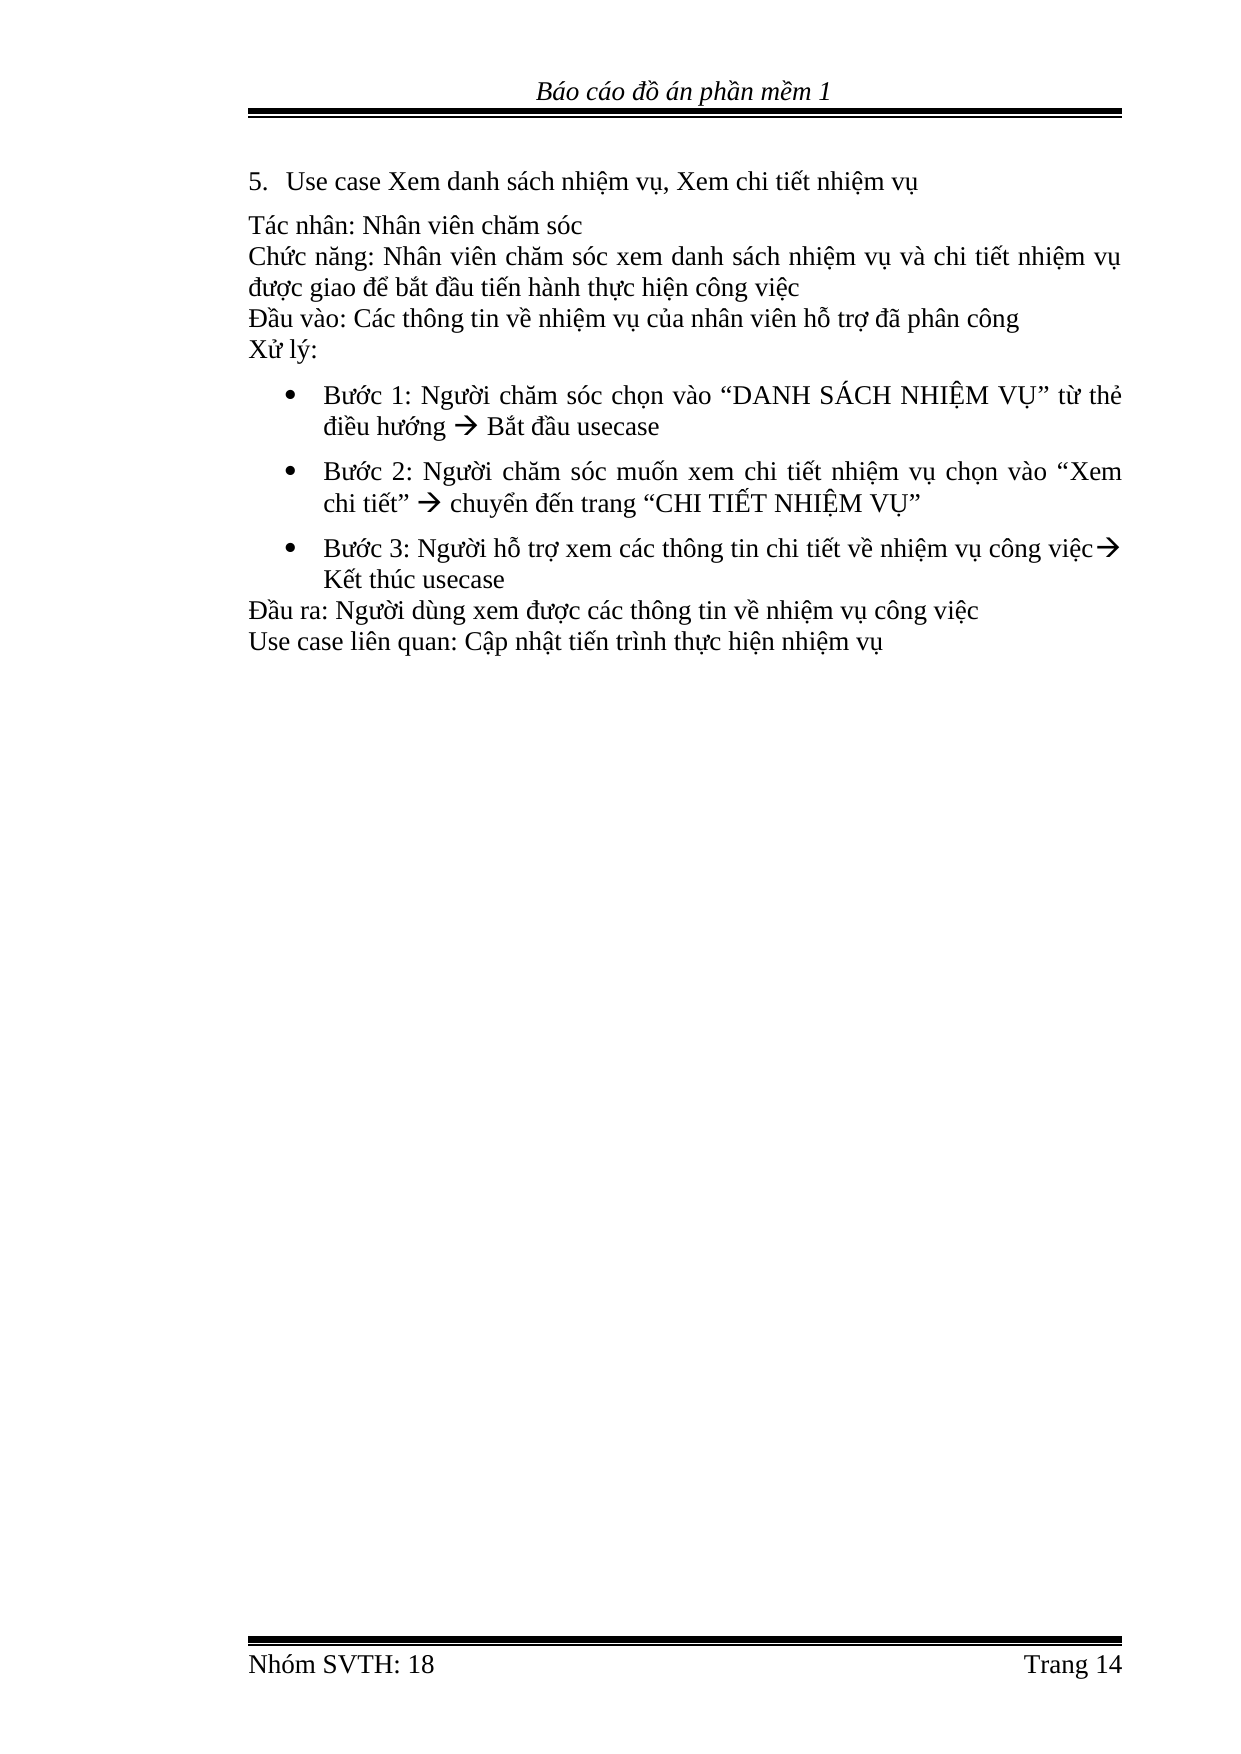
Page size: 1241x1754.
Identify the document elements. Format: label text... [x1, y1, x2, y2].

text Tác nhân: Nhân viên chăm sóc [248, 209, 1122, 240]
list Bước 3: Người hỗ trợ xem các thông tin chi tiết về nhiệm vụ công việc Kết thúc usecase [286, 532, 1122, 594]
text Đầu ra: Người dùng xem được các thông tin về nhiệm vụ công việc [248, 594, 1122, 626]
text Chức năng: Nhân viên chăm sóc xem danh sách nhiệm vụ và chi tiết nhiệm vụ được giao để bắt đầu tiến hành thực hiện công việc [248, 240, 1122, 302]
text Xử lý: [248, 334, 1122, 365]
text Đầu vào: Các thông tin về nhiệm vụ của nhân viên hỗ trợ đã phân công [248, 302, 1122, 334]
list Bước 1: Người chăm sóc chọn vào “DANH SÁCH NHIỆM VỤ” từ thẻ điều hướng Bắt đầu usecase [286, 379, 1122, 441]
text Use case liên quan: Cập nhật tiến trình thực hiện nhiệm vụ [248, 626, 1122, 657]
list Use case Xem danh sách nhiệm vụ, Xem chi tiết nhiệm vụ [248, 166, 1122, 197]
list Bước 2: Người chăm sóc muốn xem chi tiết nhiệm vụ chọn vào “Xem chi tiết” chuyển đến trang “CHI TIẾT NHIỆM VỤ” [286, 455, 1122, 518]
